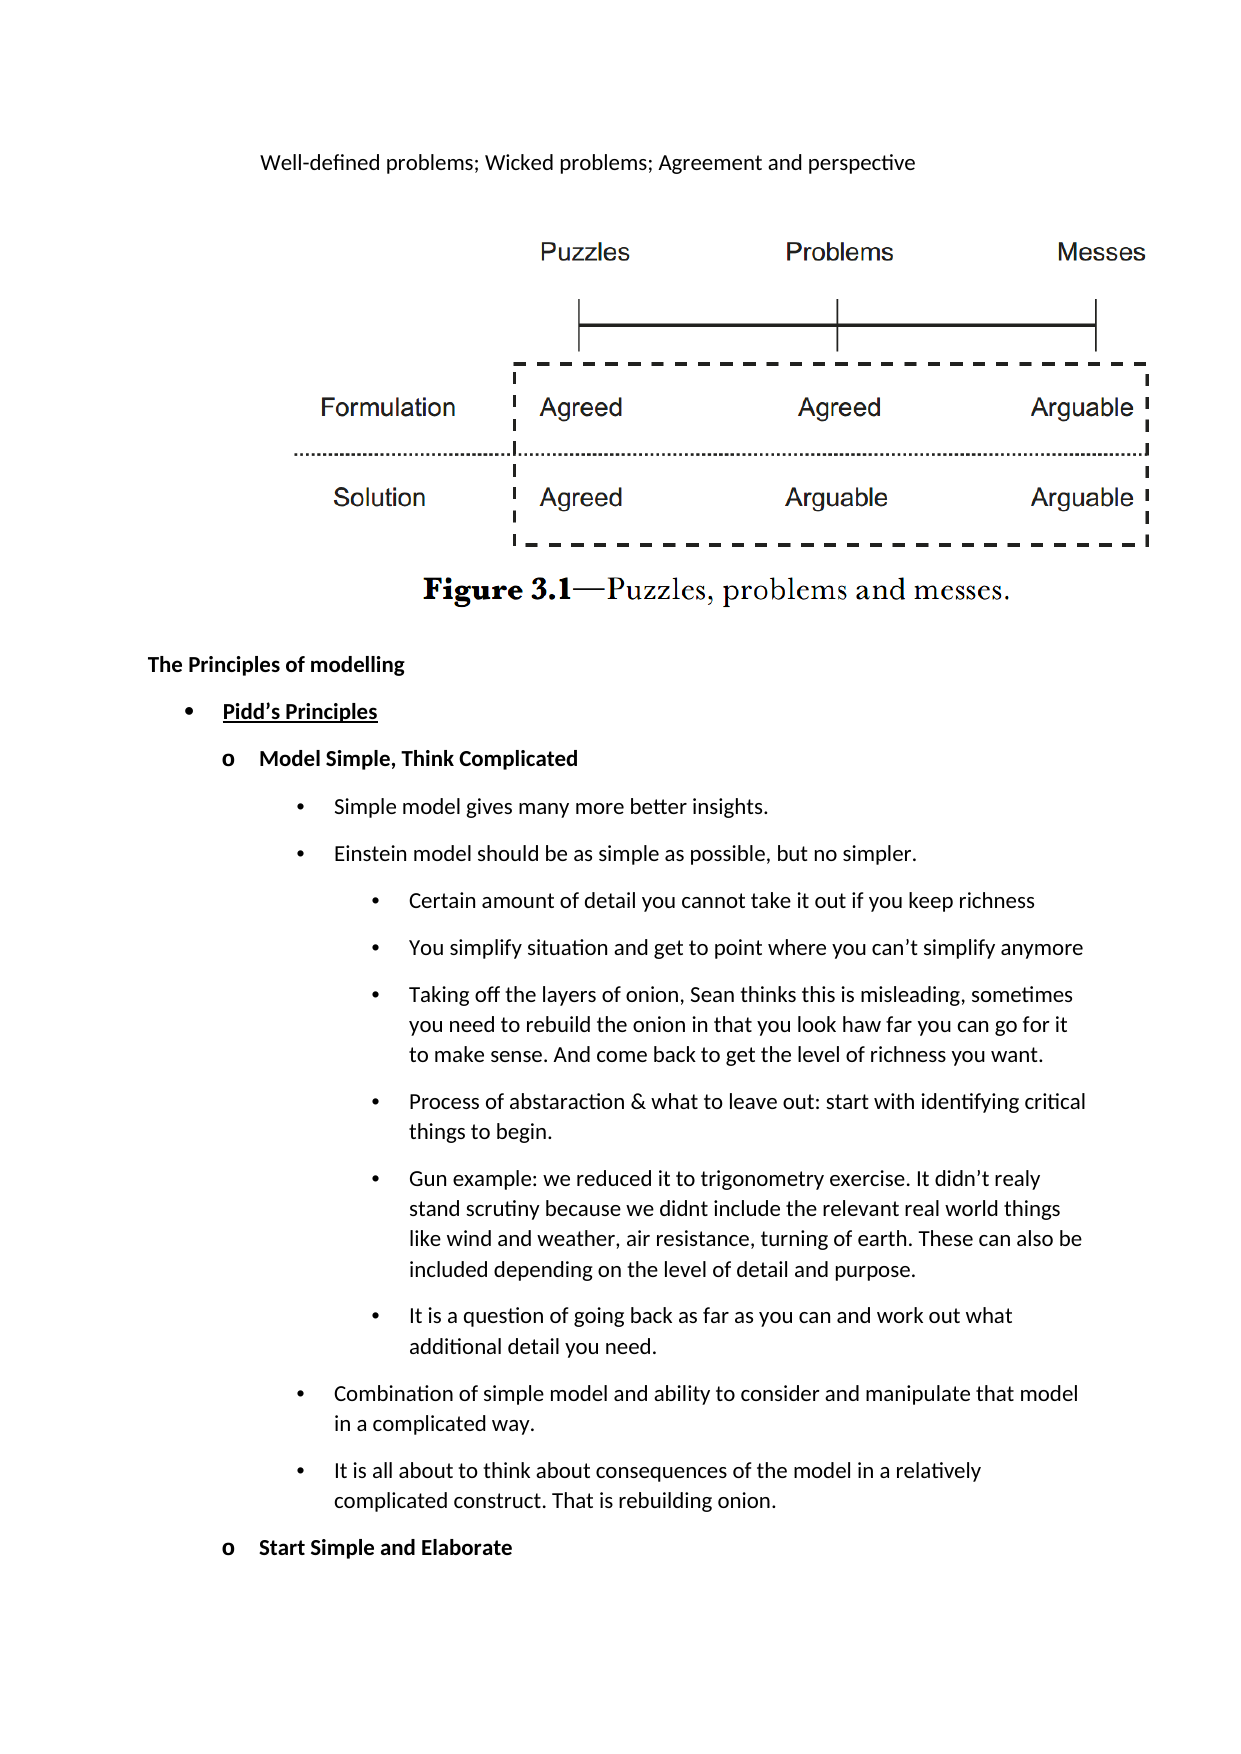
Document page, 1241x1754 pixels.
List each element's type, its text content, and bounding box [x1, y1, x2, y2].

text Well-defined problems; Wicked problems; Agreement and perspective [260, 148, 1093, 176]
text The Principles of modelling [148, 650, 1093, 678]
list It is all about to think about consequences of the model in a relatively complicated construct. That is rebuilding onion. [296, 1456, 1093, 1514]
list You simplify situation and get to point where you can’t simplify anymore [371, 933, 1093, 961]
list Einstein model should be as simple as possible, but no simpler. [296, 839, 1093, 867]
list Start Simple and Elaborate [221, 1533, 1093, 1562]
list Taking off the layers of onion, Sean thinks this is misleading, sometimes you need to rebuild the onion in that you look haw far you can go for it to make sense. And come back to get the level of richness you want. [371, 980, 1093, 1068]
list Process of abstaraction & what to leave out: start with identifying critical things to begin. [371, 1087, 1093, 1145]
list Gun example: we reduced it to trigonometry exercise. It didn’t realy stand scrutiny because we didnt include the relevant real world things like wind and weather, air resistance, turning of earth. These can also be included depending on the level of detail and purpose. [371, 1164, 1093, 1283]
list It is a question of going back as far as you can and work out what additional detail you need. [371, 1302, 1093, 1360]
picture [260, 194, 1205, 632]
list Pidd’s Principles [185, 697, 1093, 725]
list Certain amount of detail you cannot take it out if you keep richness [371, 886, 1093, 914]
list Model Simple, Think Complicated [221, 744, 1093, 773]
list Simple model gives many more better insights. [296, 792, 1093, 820]
list Combination of simple model and ability to consider and manipulate that model in a complicated way. [296, 1379, 1093, 1437]
